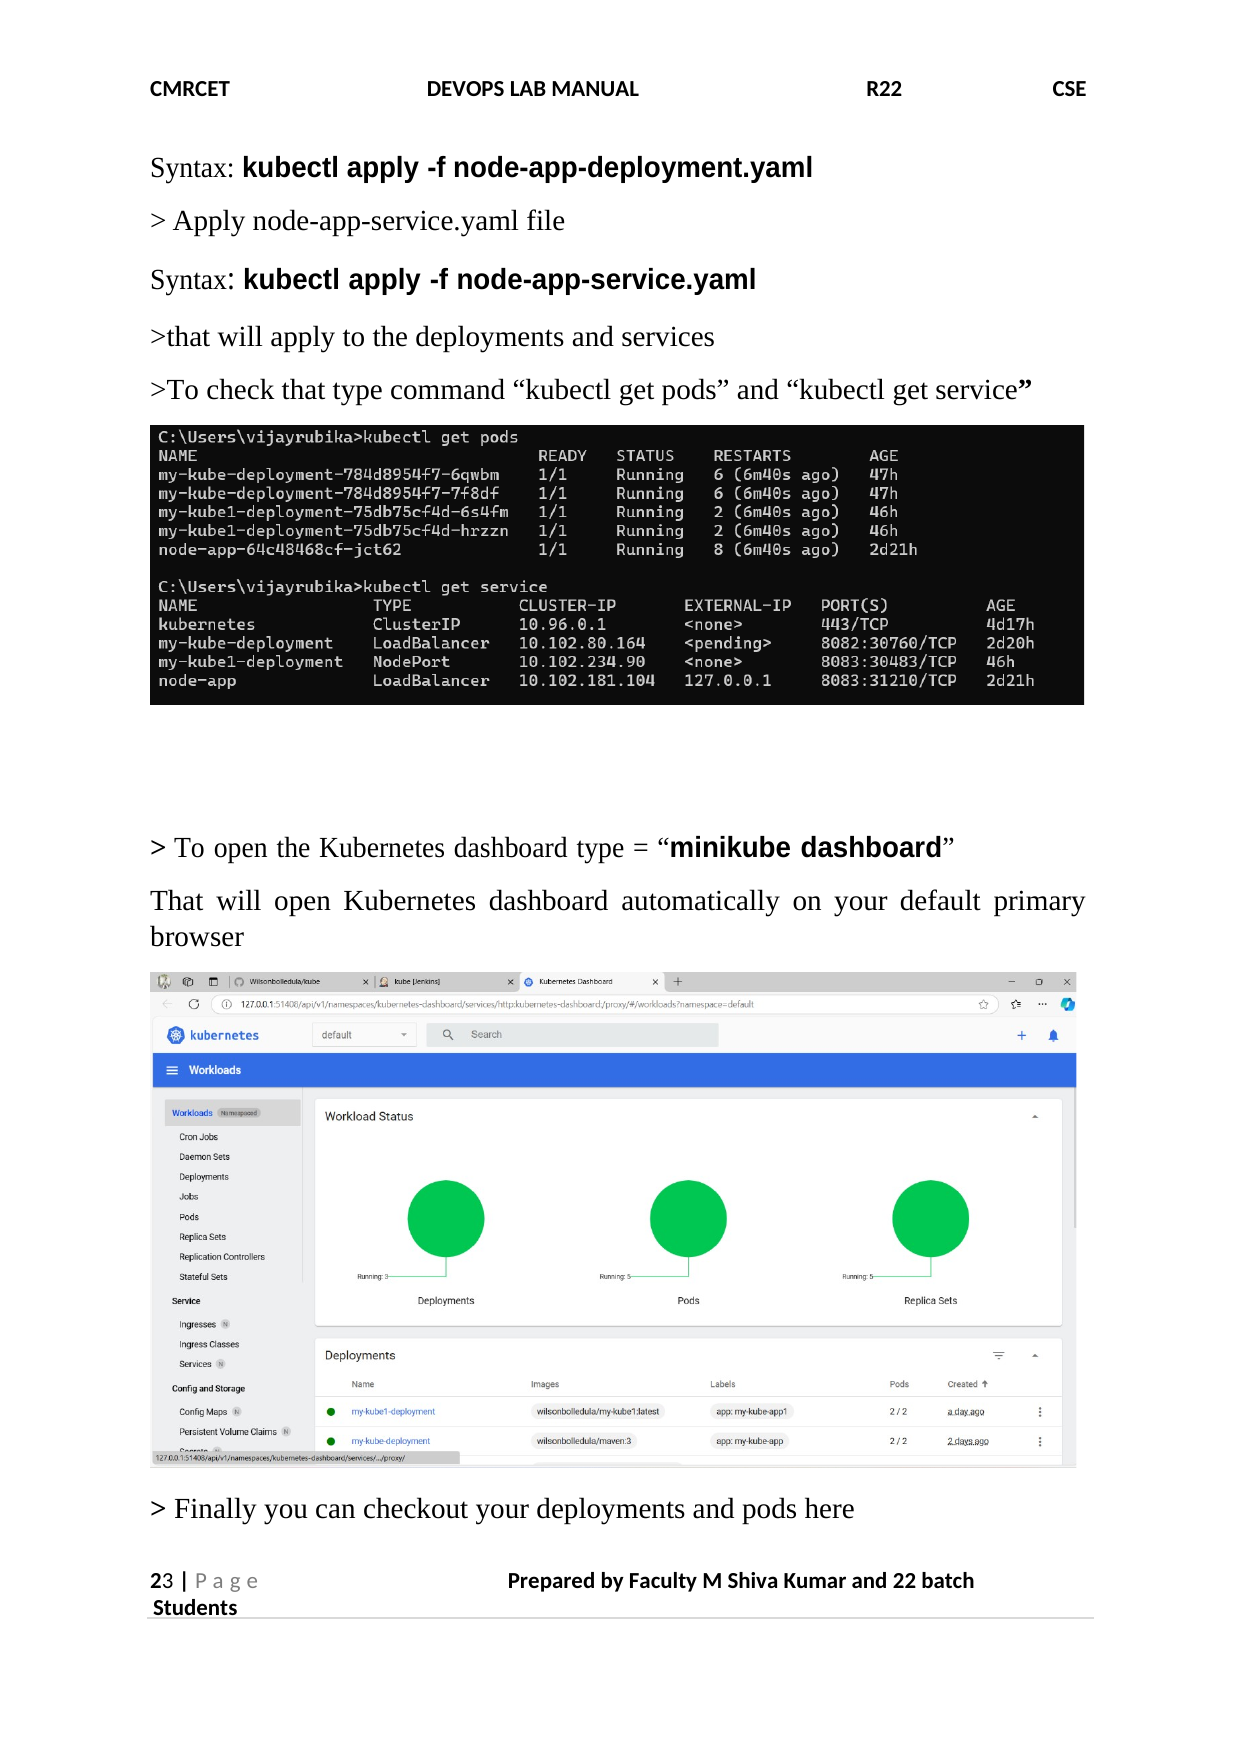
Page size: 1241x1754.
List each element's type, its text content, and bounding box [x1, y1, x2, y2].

text >that will apply to the deployments and services [150, 319, 1182, 353]
text That will open Kubernetes dashboard automatically on your default primary browser [150, 883, 1089, 953]
picture [150, 425, 1085, 705]
subtitle Syntax: kubectl apply -f node-app-service.yaml [150, 259, 1182, 298]
list Apply node-app-service.yaml file [150, 203, 1182, 236]
list To open the Kubernetes dashboard type = “minikube dashboard” [150, 830, 1182, 864]
picture [150, 972, 1077, 1468]
text >To check that type command “kubectl get pods” and “kubectl get service” [150, 372, 1182, 406]
subtitle Syntax: kubectl apply -f node-app-deployment.yaml [150, 150, 1182, 183]
